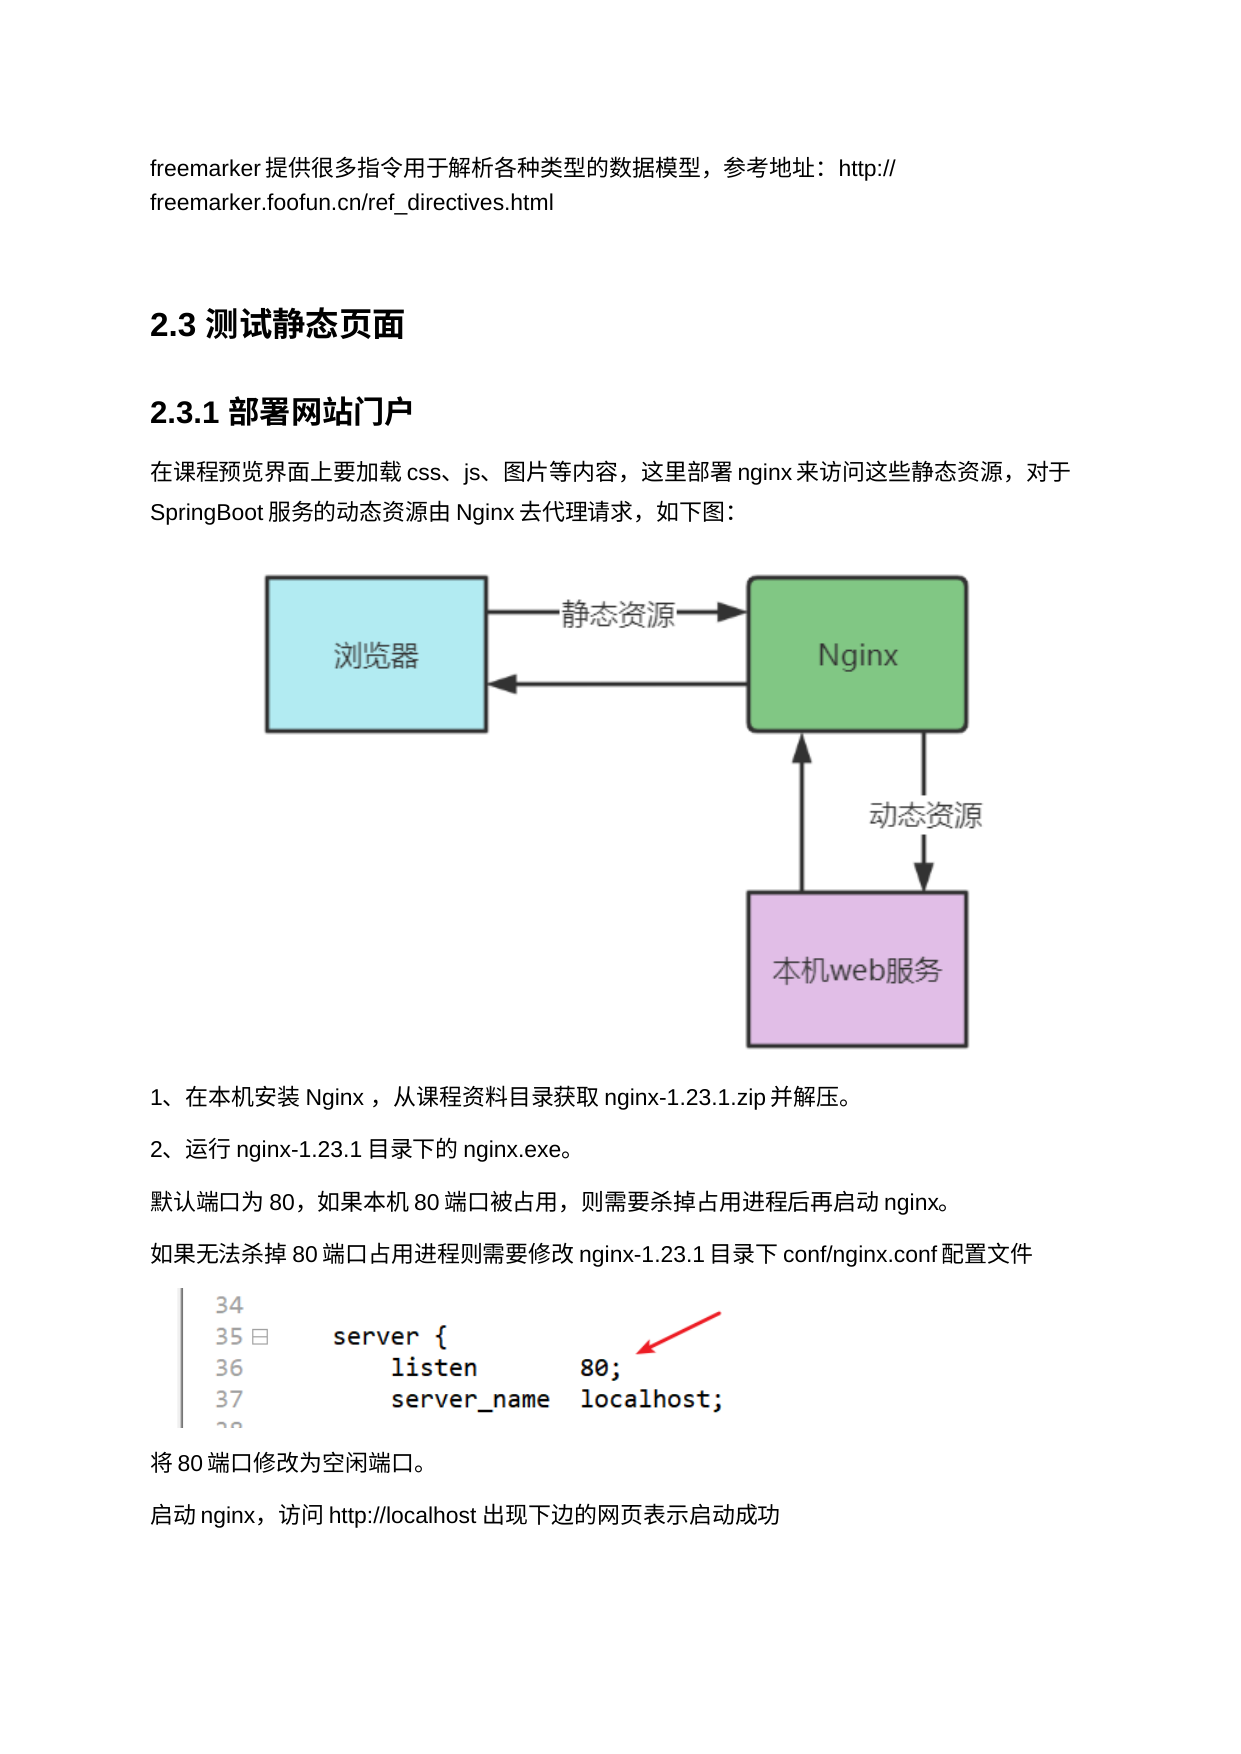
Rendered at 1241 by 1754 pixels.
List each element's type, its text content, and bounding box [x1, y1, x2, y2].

text 1、在本机安装 Nginx ，从课程资料目录获取nginx-1.23.1.zip并解压。 [150, 1079, 1090, 1112]
text 2.3 测试静态页面 [150, 298, 1090, 346]
text 如果无法杀掉80端口占用进程则需要修改nginx-1.23.1目录下conf/nginx.conf配置文件 [150, 1236, 1090, 1269]
picture [177, 1288, 1064, 1428]
text 启动nginx，访问http://localhost 出现下边的网页表示启动成功 [150, 1497, 1090, 1531]
text 将80端口修改为空闲端口。 [150, 1445, 1090, 1478]
text 2.3.1 部署网站门户 [150, 387, 1090, 432]
picture [244, 545, 996, 1062]
text 在课程预览界面上要加载css、js、图片等内容，这里部署nginx来访问这些静态资源，对于SpringBoot服务的动态资源由Nginx去代理请求，如下图： [150, 453, 1090, 527]
text freemarker提供很多指令用于解析各种类型的数据模型，参考地址：http://freemarker.foofun.cn/ref_directives.html [150, 150, 1090, 215]
text 2、运行nginx-1.23.1目录下的nginx.exe。 [150, 1131, 1090, 1164]
text 默认端口为80，如果本机80端口被占用，则需要杀掉占用进程后再启动nginx。 [150, 1184, 1090, 1217]
